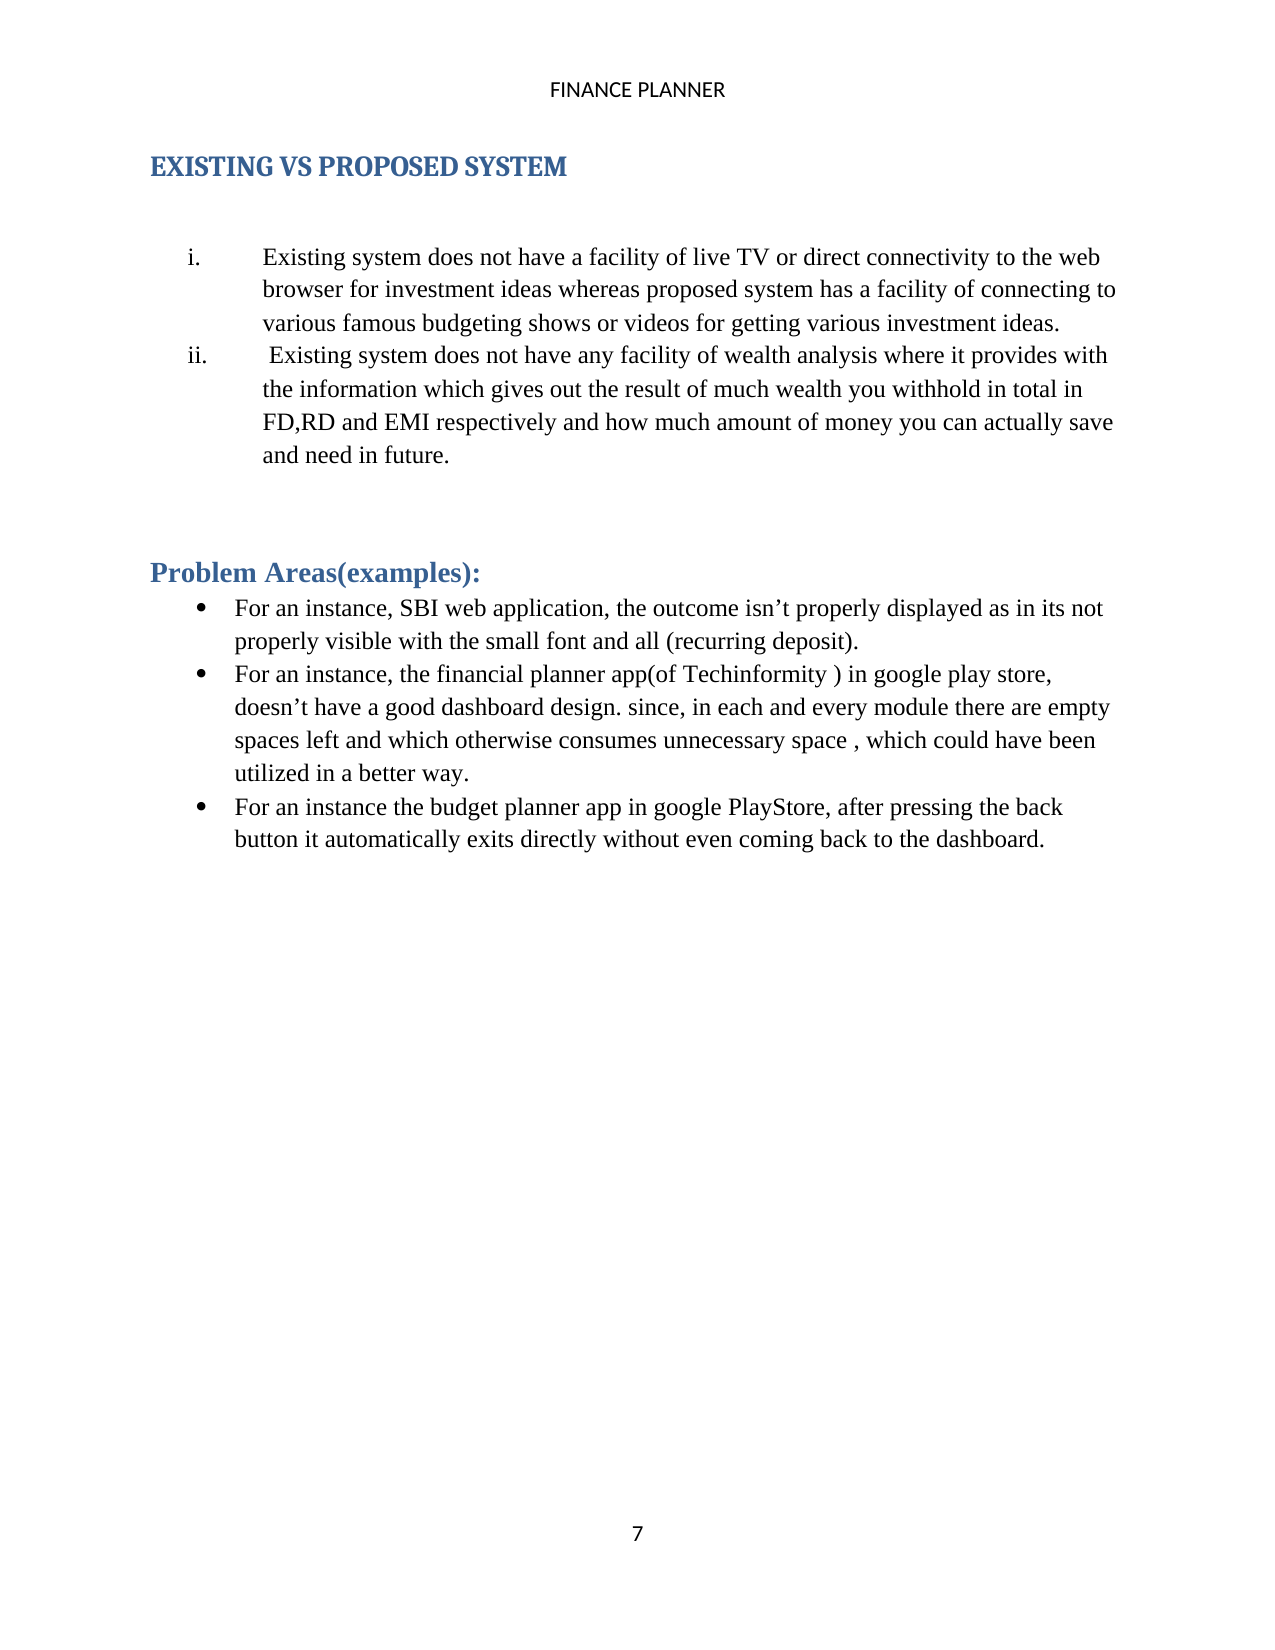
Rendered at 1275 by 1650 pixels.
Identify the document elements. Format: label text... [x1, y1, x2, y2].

list Existing system does not have any facility of wealth analysis where it provides with the information which gives out the result of much wealth you withhold in total in FD,RD and EMI respectively and how much amount of money you can actually save and need in future. [187, 341, 1125, 468]
subtitle EXISTING VS PROPOSED SYSTEM [150, 150, 1125, 183]
subtitle Problem Areas(examples): [150, 555, 1125, 588]
list Existing system does not have a facility of live TV or direct connectivity to the web browser for investment ideas whereas proposed system has a facility of connecting to various famous budgeting shows or videos for getting various investment ideas. [187, 242, 1125, 336]
list For an instance, SBI web application, the outcome isn’t properly displayed as in its not properly visible with the small font and all (recurring deposit). [197, 593, 1125, 655]
list For an instance, the financial planner app(of Techinformity ) in google play store, doesn’t have a good dashboard design. since, in each and every module there are empty spaces left and which otherwise consumes unnecessary space , which could have been utilized in a better way. [197, 659, 1125, 787]
list For an instance the budget planner app in google PlayStore, after pressing the back button it automatically exits directly without even coming back to the dashboard. [197, 792, 1125, 853]
